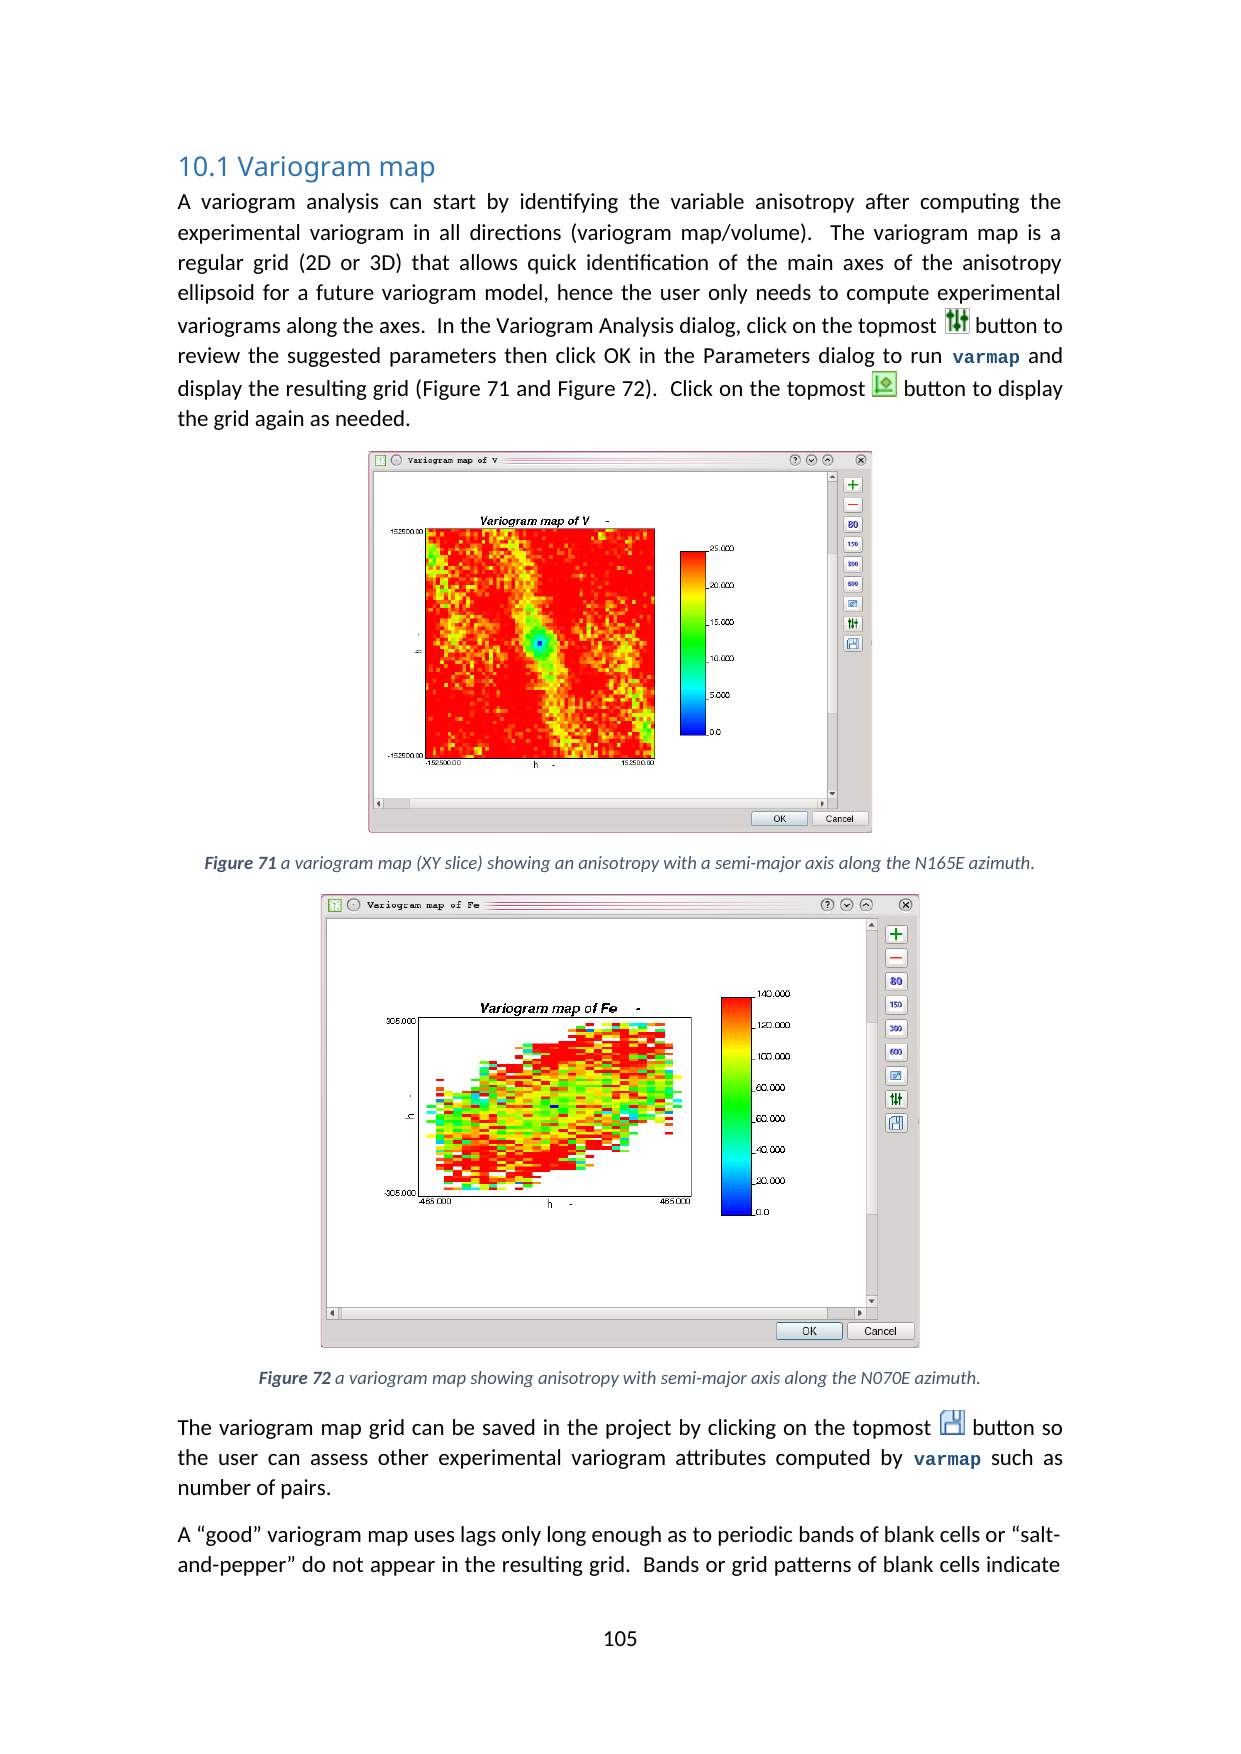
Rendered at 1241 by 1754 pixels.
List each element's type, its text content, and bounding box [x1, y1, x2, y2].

picture [320, 894, 920, 1348]
text A variogram analysis can start by identifying the variable anisotropy after computing the experimental variogram in all directions (variogram map/volume). The variogram map is a regular grid (2D or 3D) that allows quick identification of the main axes of the anisotropy ellipsoid for a future variogram model, hence the user only needs to compute experimental variograms along the axes. In the Variogram Analysis dialog, click on the topmost button to review the suggested parameters then click OK in the Parameters dialog to run varmap and display the resulting grid (Figure 71 and Figure 72). Click on the topmost button to display the grid again as needed. [177, 187, 1063, 432]
picture [368, 451, 873, 833]
text The variogram map grid can be saved in the project by clicking on the topmost button so the user can assess other experimental variogram attributes computed by varmap such as number of pairs. [177, 1410, 1063, 1501]
picture [946, 309, 969, 333]
picture [940, 1410, 965, 1435]
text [177, 1520, 1063, 1578]
picture [871, 371, 898, 397]
subtitle Variogram map [177, 148, 1063, 184]
text Figure 71 a variogram map (XY slice) showing an anisotropy with a semi-major axis along the N165E azimuth. [177, 851, 1063, 874]
text Figure 72 a variogram map showing anisotropy with semi-major axis along the N070E azimuth. [177, 1366, 1063, 1389]
